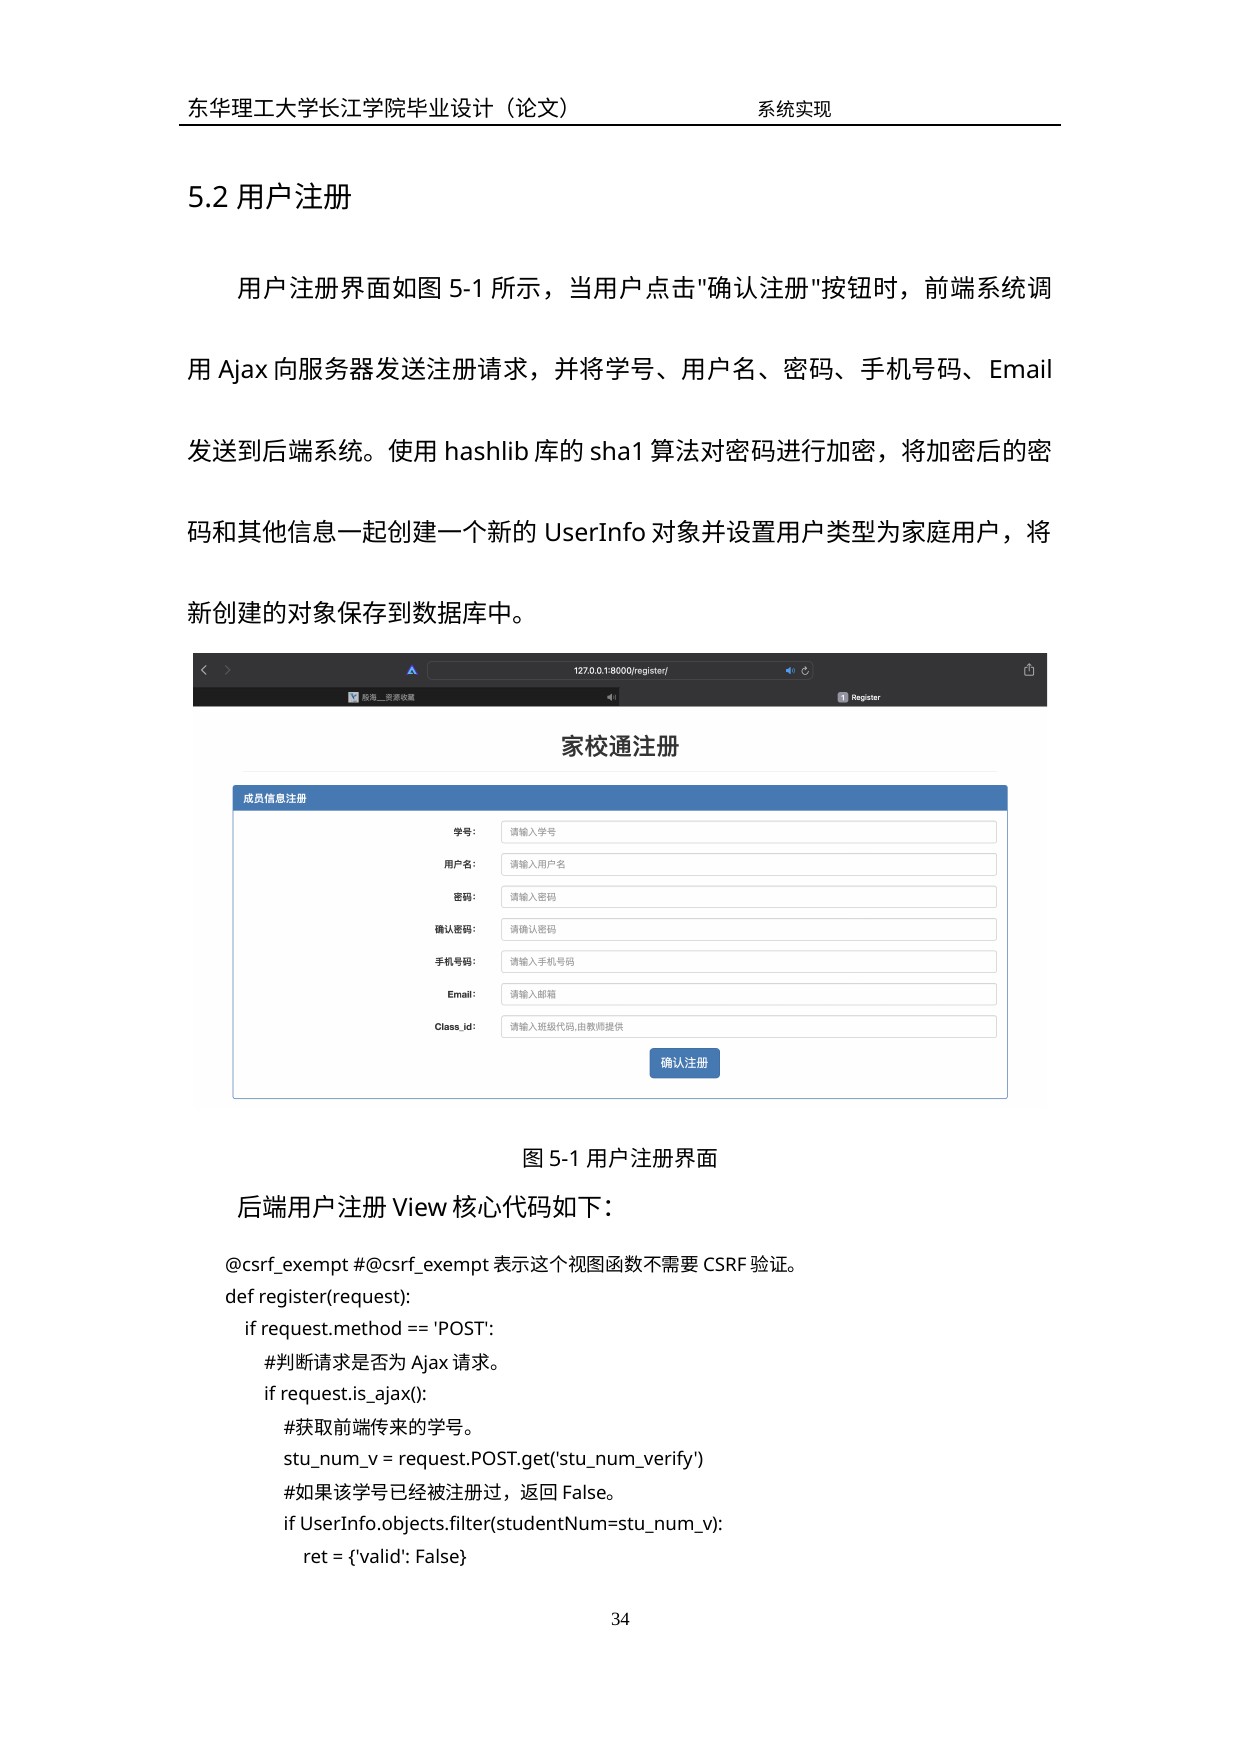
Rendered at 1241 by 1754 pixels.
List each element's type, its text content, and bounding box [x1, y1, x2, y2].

text if request.method == 'POST': [187, 1312, 1053, 1345]
text 用户注册界面如图5-1所示，当用户点击"确认注册"按钮时，前端系统调用Ajax向服务器发送注册请求，并将学号、用户名、密码、手机号码、Email发送到后端系统。使用hashlib库的sha1算法对密码进行加密，将加密后的密码和其他信息一起创建一个新的UserInfo对象并设置用户类型为家庭用户，将新创建的对象保存到数据库中。 [187, 254, 1053, 644]
text if request.is_ajax(): [187, 1377, 1053, 1410]
text 图5-1 用户注册界面 [187, 1141, 1053, 1173]
text @csrf_exempt #@csrf_exempt表示这个视图函数不需要CSRF验证。 [187, 1247, 1053, 1280]
text def register(request): [187, 1280, 1053, 1312]
picture [193, 653, 1048, 1109]
text 5.2 用户注册 [187, 162, 1053, 227]
text if UserInfo.objects.filter(studentNum=stu_num_v): [187, 1507, 1053, 1540]
text #获取前端传来的学号。 [187, 1410, 1053, 1442]
text 后端用户注册View核心代码如下： [187, 1173, 1053, 1238]
text ret = {'valid': False} [187, 1540, 1053, 1572]
text #如果该学号已经被注册过，返回False。 [187, 1475, 1053, 1507]
text #判断请求是否为Ajax请求。 [187, 1345, 1053, 1377]
text stu_num_v = request.POST.get('stu_num_verify') [187, 1442, 1053, 1475]
